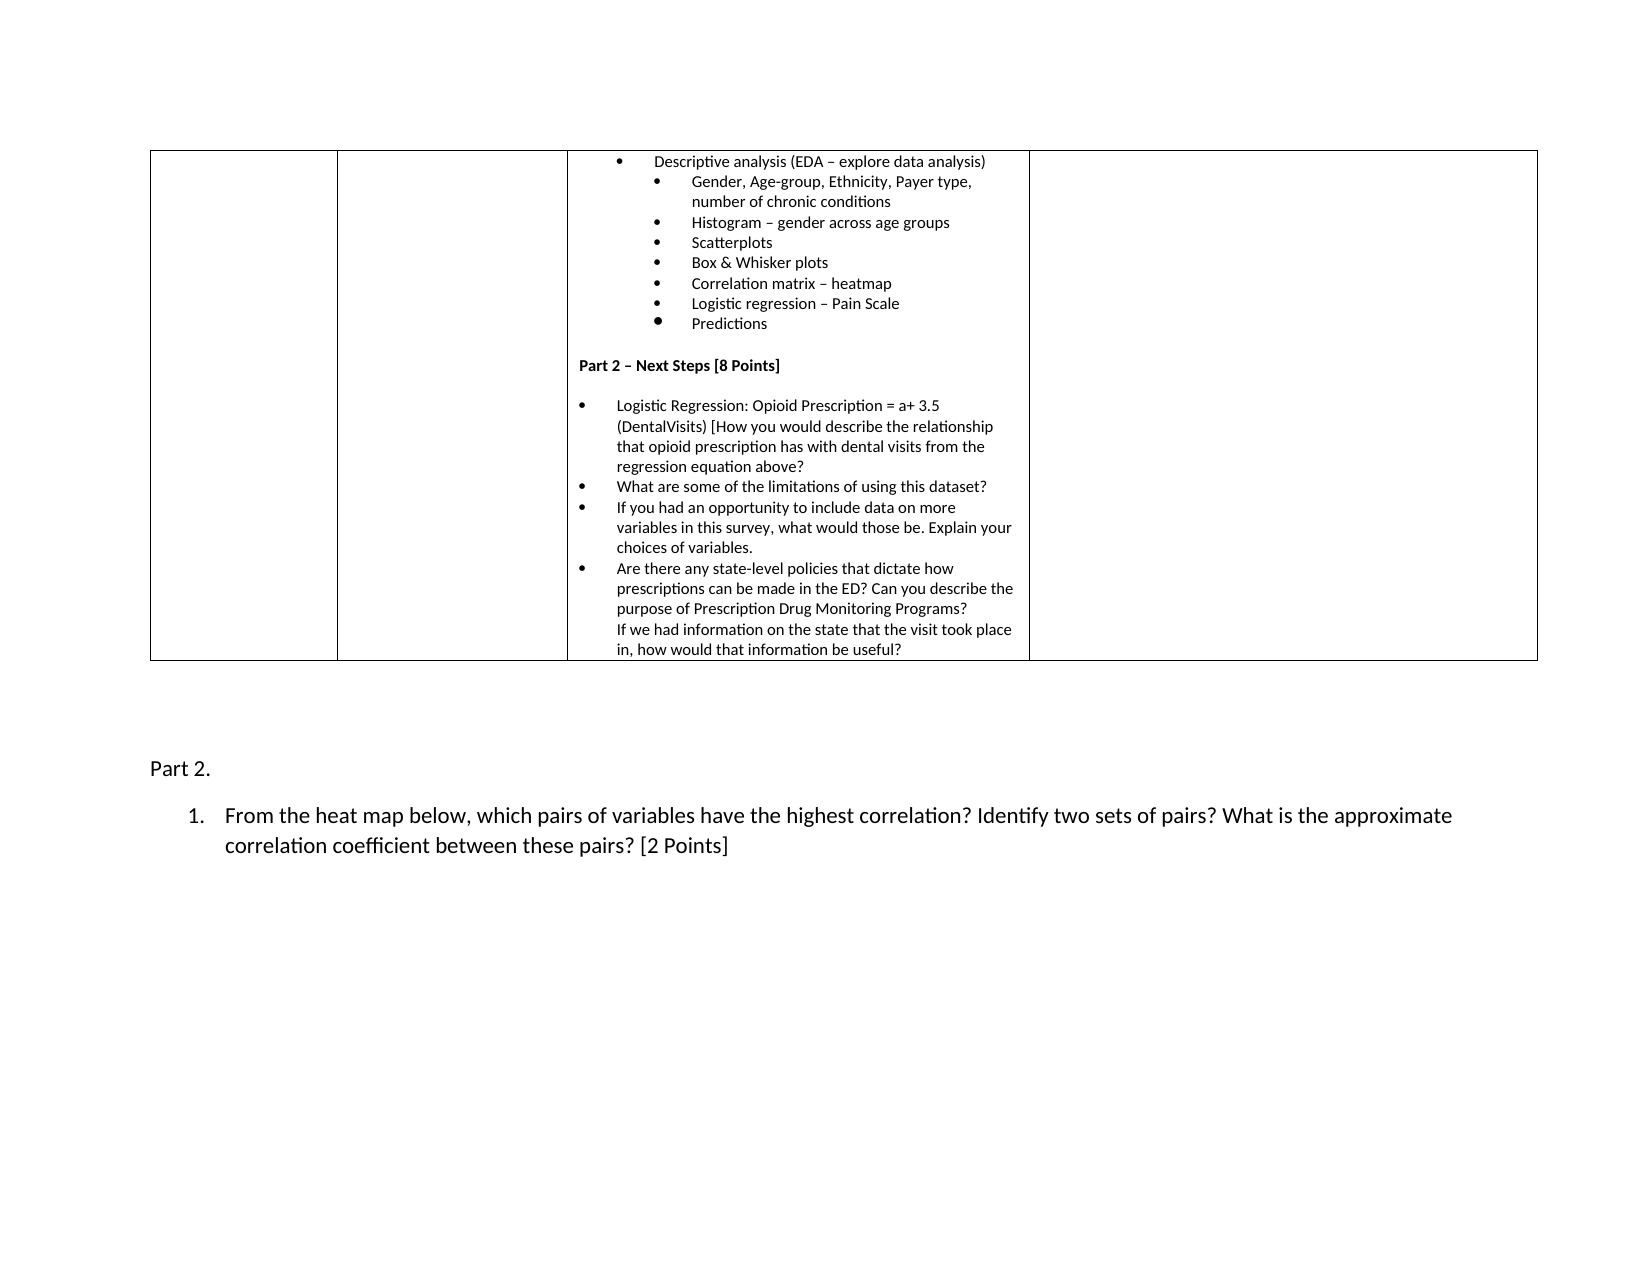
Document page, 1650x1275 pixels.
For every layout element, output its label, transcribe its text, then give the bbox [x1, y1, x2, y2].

text Part 2. [150, 754, 1500, 782]
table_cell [1030, 151, 1537, 659]
list From the heat map below, which pairs of variables have the highest correlation? Identify two sets of pairs? What is the approximate correlation coefficient between these pairs? [2 Points] [187, 801, 1500, 859]
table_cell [568, 151, 1029, 659]
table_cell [338, 151, 567, 659]
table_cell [151, 151, 337, 659]
